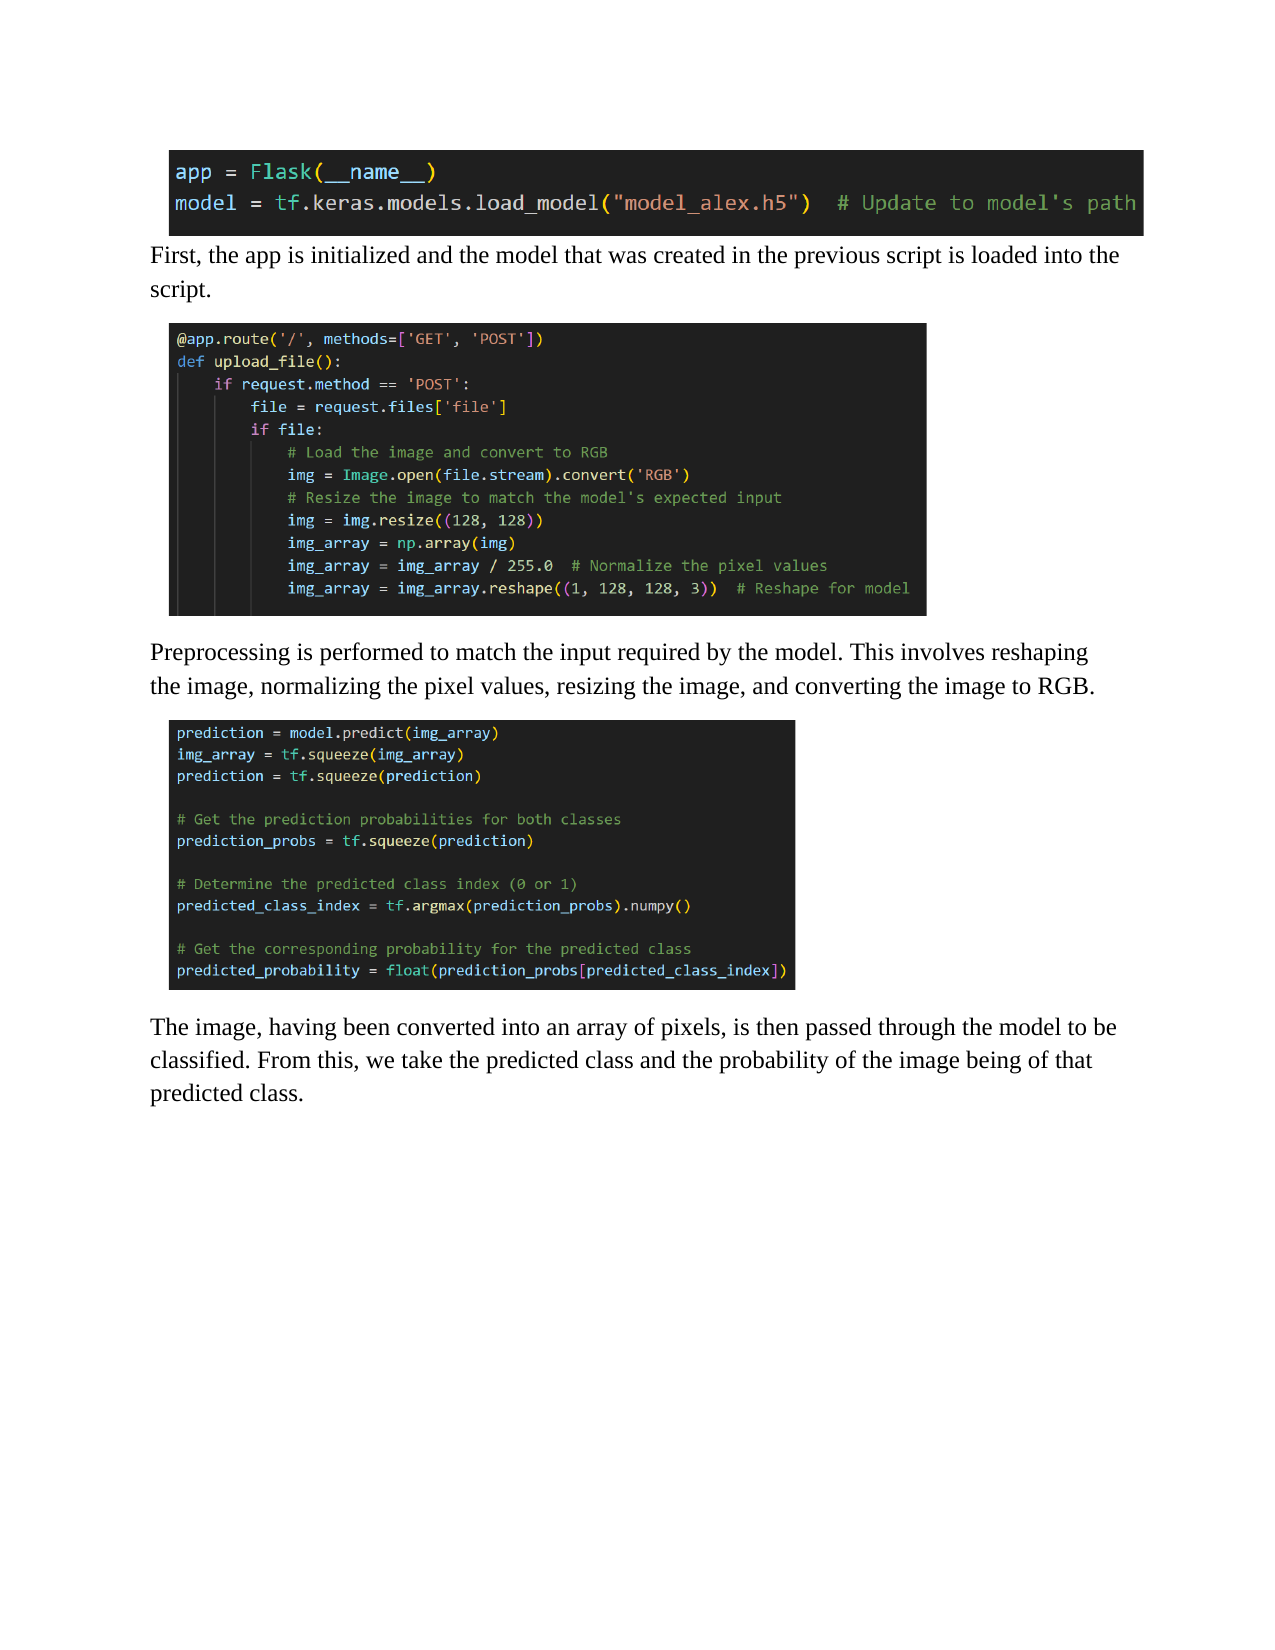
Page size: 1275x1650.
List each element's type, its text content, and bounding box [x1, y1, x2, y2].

text The image, having been converted into an array of pixels, is then passed through the model to be classified. From this, we take the predicted class and the probability of the image being of that predicted class. [150, 1012, 1125, 1107]
text First, the app is initialized and the model that was created in the previous script is loaded into the script. [150, 150, 1125, 303]
text Preprocessing is performed to match the input required by the model. This involves reshaping the image, normalizing the pixel values, resizing the image, and converting the image to RGB. [150, 637, 1125, 699]
